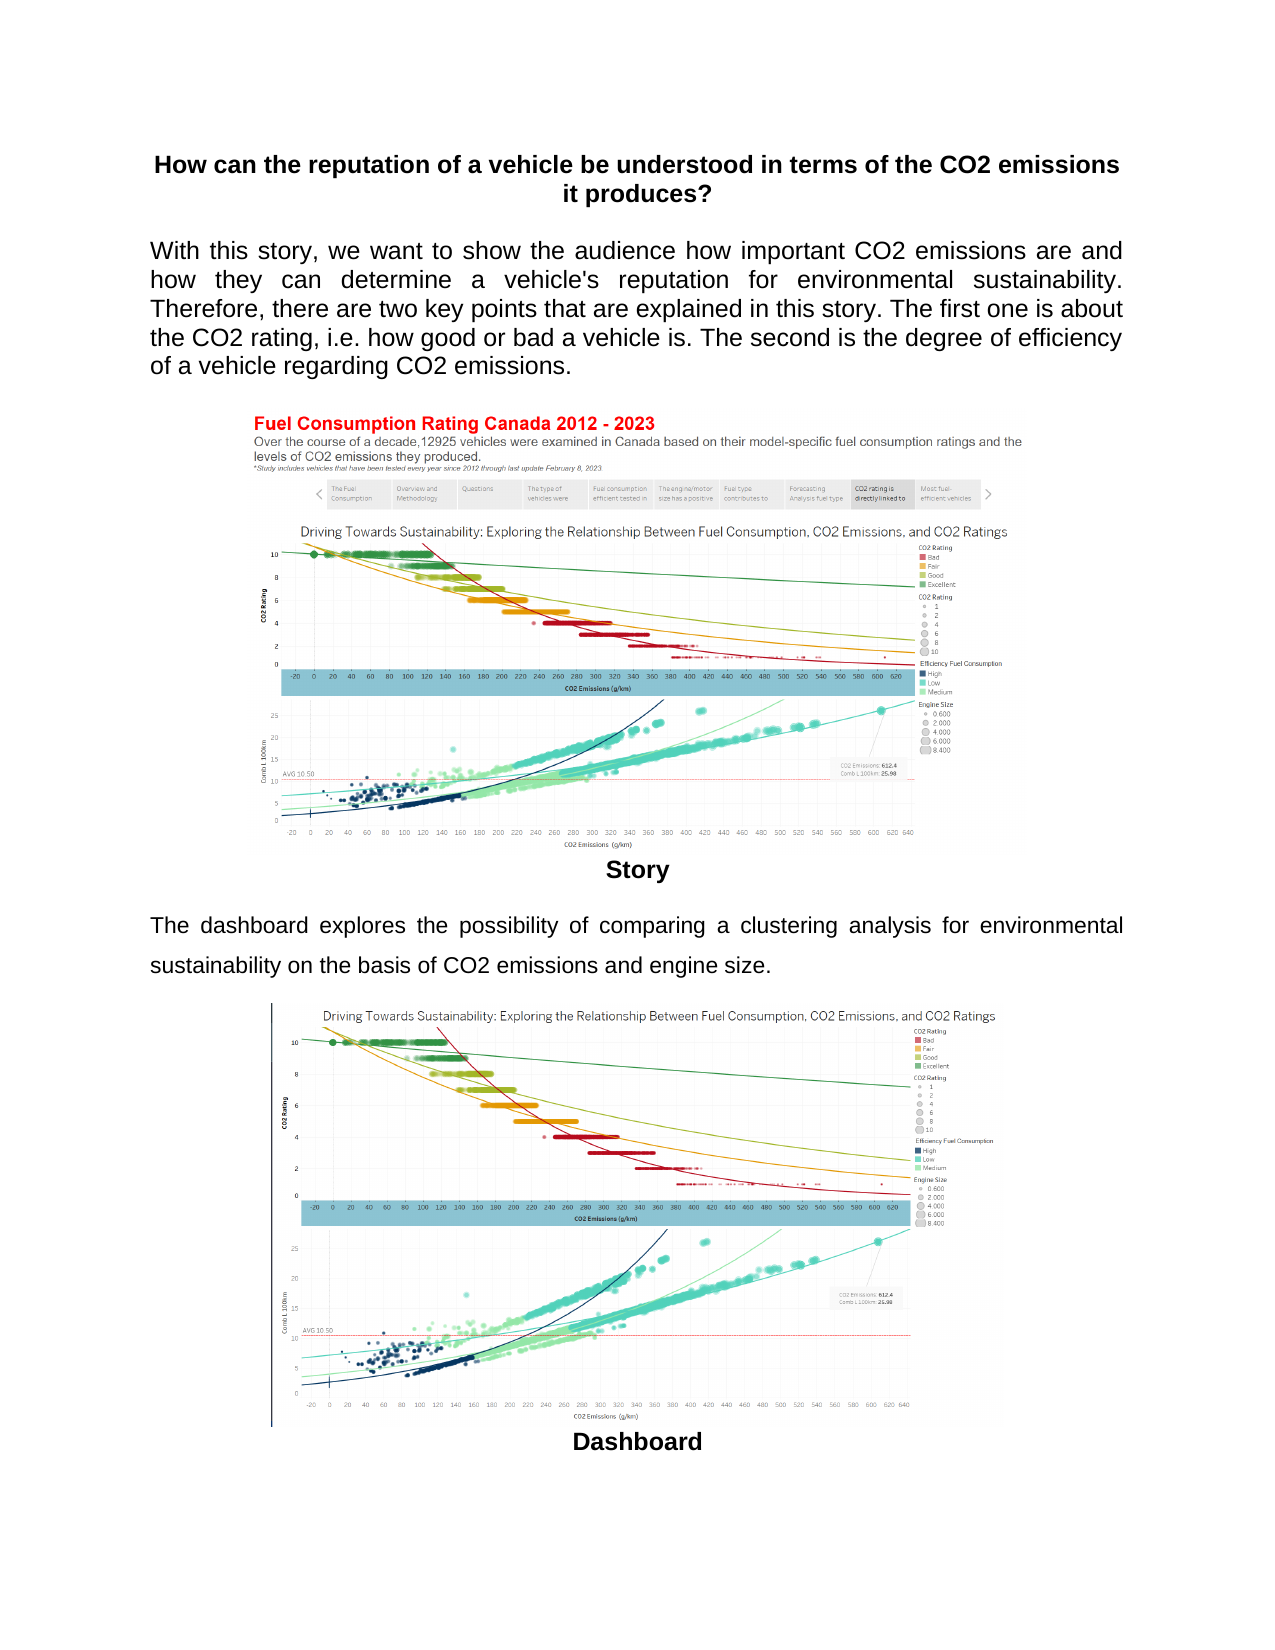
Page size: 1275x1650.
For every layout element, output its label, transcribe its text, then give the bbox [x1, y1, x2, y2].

text With this story, we want to show the audience how important CO2 emissions are and how they can determine a vehicle's reputation for environmental sustainability. Therefore, there are two key points that are explained in this story. The first one is about the CO2 rating, i.e. how good or bad a vehicle is. The second is the degree of efficiency of a vehicle regarding CO2 emissions. [150, 236, 1125, 380]
picture [247, 408, 1028, 855]
text Story [150, 854, 1125, 883]
text Dashboard [150, 1427, 1125, 1456]
text The dashboard explores the possibility of comparing a clustering analysis for environmental sustainability on the basis of CO2 emissions and engine size. [150, 912, 1125, 978]
picture [271, 1003, 1005, 1427]
text How can the reputation of a vehicle be understood in terms of the CO2 emissions it produces? [150, 150, 1125, 207]
